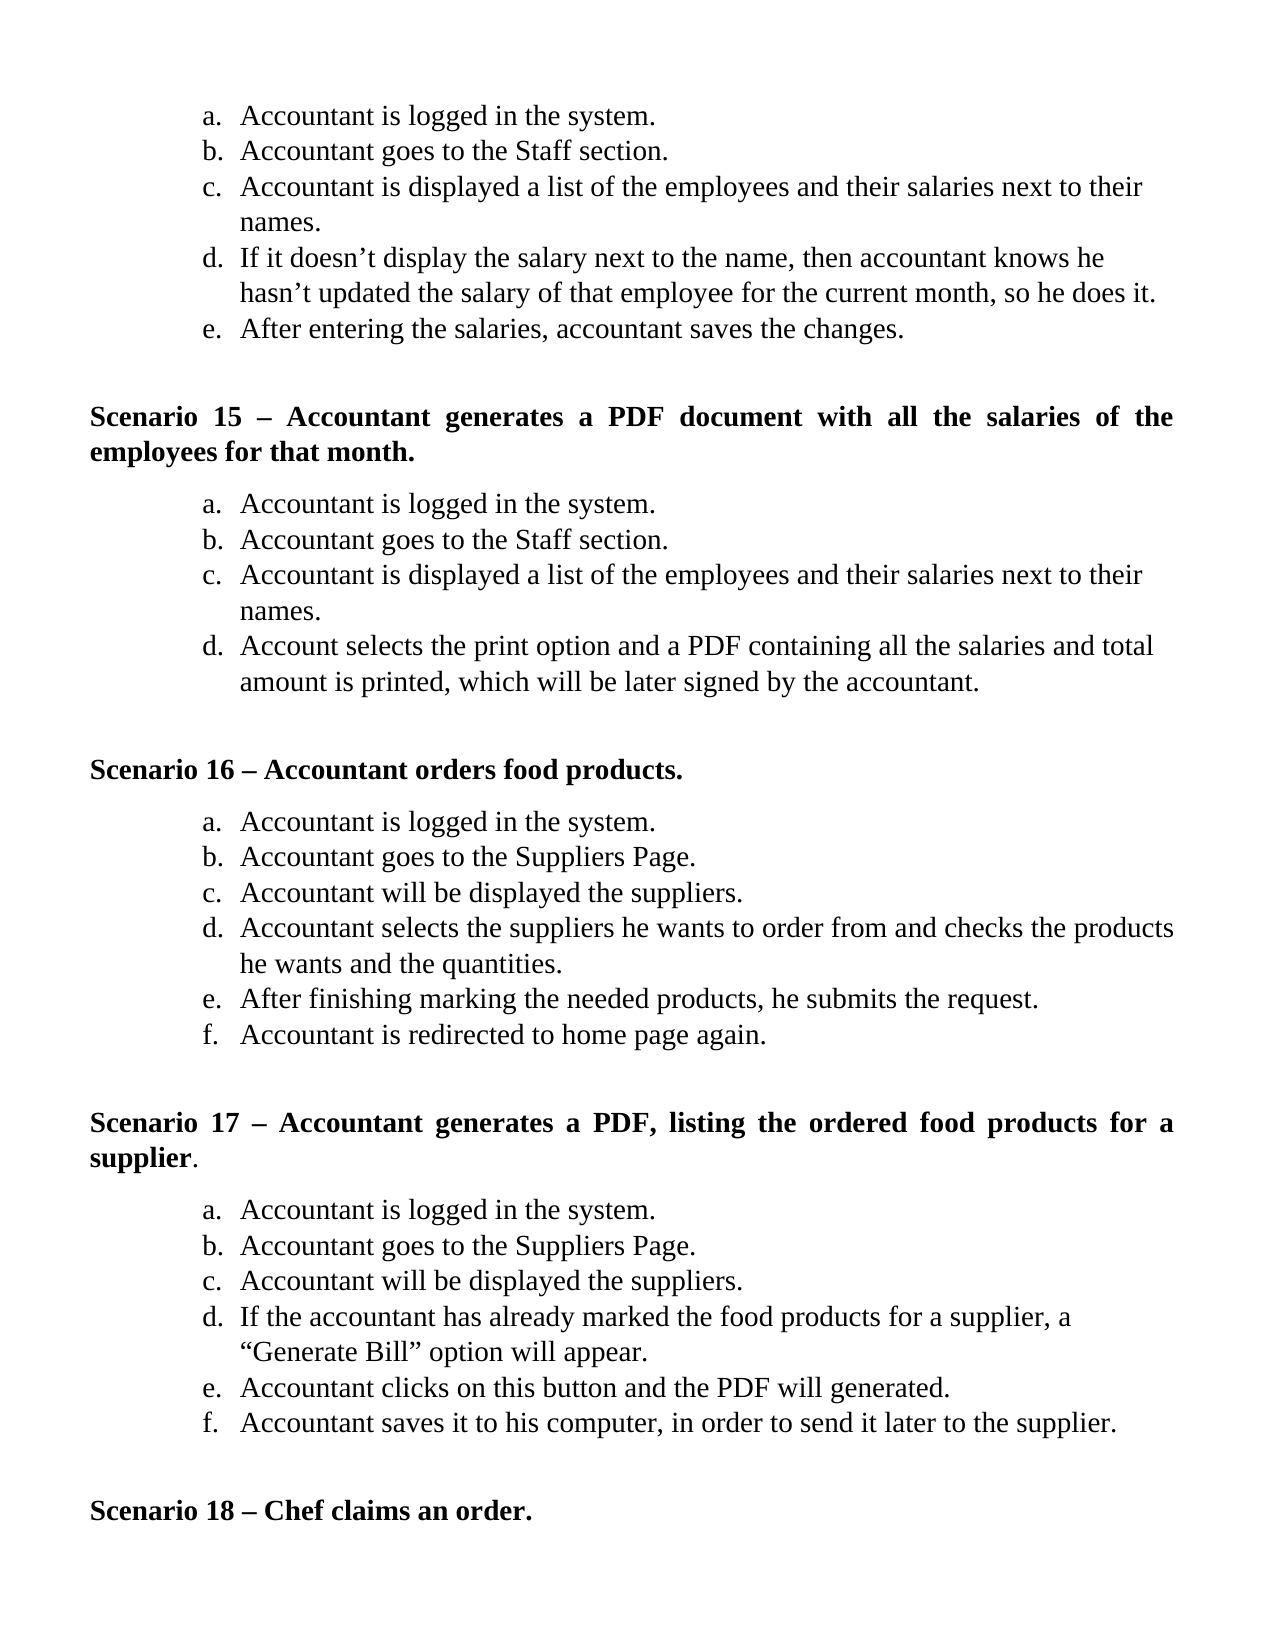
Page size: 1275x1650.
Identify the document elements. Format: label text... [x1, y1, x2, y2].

list If it doesn’t display the salary next to the name, then accountant knows he hasn’t updated the salary of that employee for the current month, so he does it. [202, 240, 1175, 309]
list Account selects the print option and a PDF containing all the salaries and total amount is printed, which will be later signed by the accountant. [202, 628, 1175, 698]
list Accountant goes to the Staff section. [202, 133, 1175, 167]
list Accountant is redirected to home page again. [202, 1017, 1175, 1051]
list Accountant clicks on this button and the PDF will generated. [202, 1370, 1175, 1404]
list Accountant goes to the Suppliers Page. [202, 839, 1175, 873]
text Scenario 18 – Chef claims an order. [89, 1493, 1175, 1527]
list Accountant will be displayed the suppliers. [202, 875, 1175, 908]
list If the accountant has already marked the food products for a supplier, a “Generate Bill” option will appear. [202, 1299, 1175, 1368]
text Scenario 16 – Accountant orders food products. [89, 752, 1175, 785]
list Accountant is displayed a list of the employees and their salaries next to their names. [202, 557, 1175, 627]
text Scenario 17 – Accountant generates a PDF, listing the ordered food products for a supplier. [89, 1105, 1175, 1174]
list Accountant goes to the Staff section. [202, 522, 1175, 556]
list Accountant will be displayed the suppliers. [202, 1263, 1175, 1297]
list Accountant goes to the Suppliers Page. [202, 1228, 1175, 1262]
list After finishing marking the needed products, he submits the request. [202, 982, 1175, 1015]
list After entering the salaries, accountant saves the changes. [202, 311, 1175, 344]
list Accountant selects the suppliers he wants to order from and checks the products he wants and the quantities. [202, 911, 1175, 979]
list Accountant is logged in the system. [202, 1192, 1175, 1226]
list Accountant is logged in the system. [202, 486, 1175, 520]
list Accountant is logged in the system. [202, 98, 1175, 131]
list Accountant saves it to his computer, in order to send it later to the supplier. [202, 1406, 1175, 1439]
list Accountant is logged in the system. [202, 804, 1175, 837]
list Accountant is displayed a list of the employees and their salaries next to their names. [202, 169, 1175, 238]
text Scenario 15 – Accountant generates a PDF document with all the salaries of the employees for that month. [89, 399, 1175, 468]
